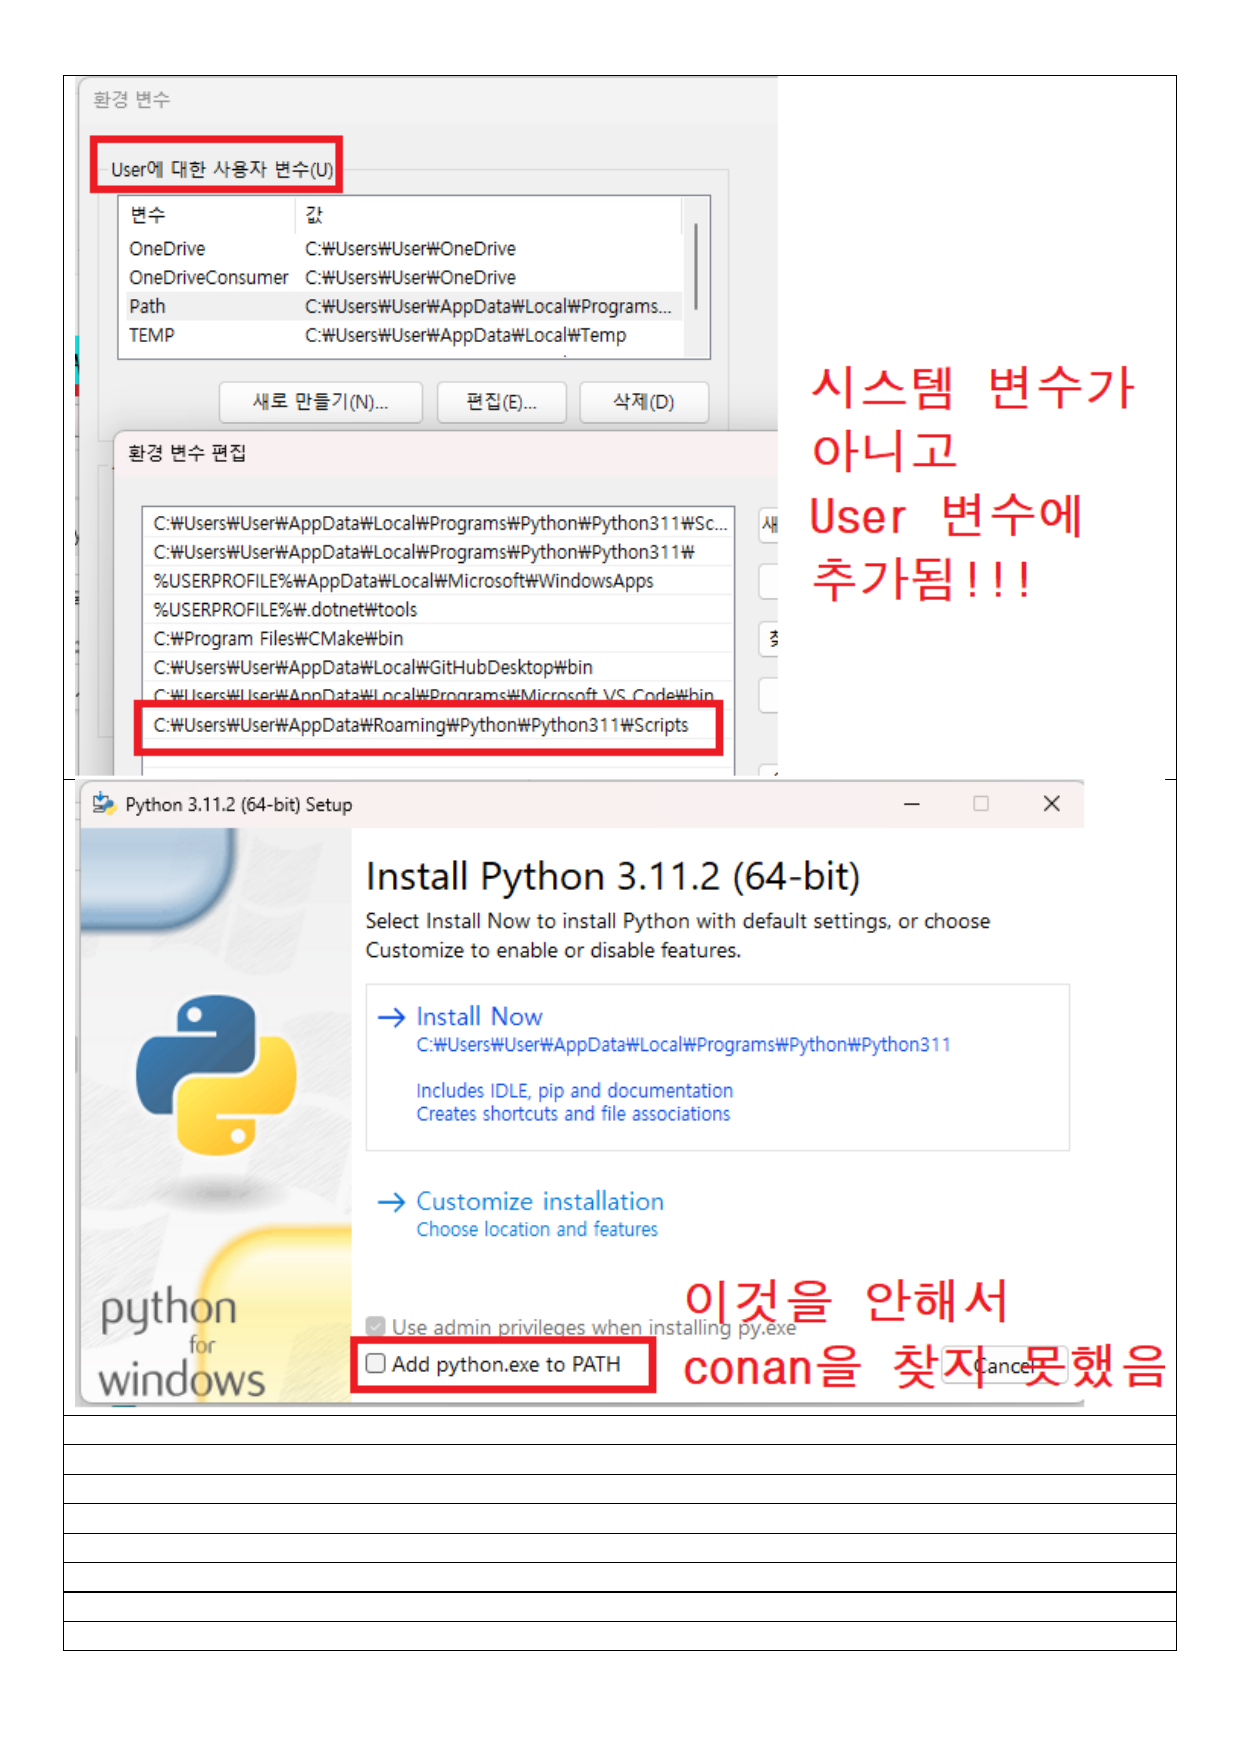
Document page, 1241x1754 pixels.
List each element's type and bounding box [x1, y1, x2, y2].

table_cell [64, 1534, 1176, 1562]
table_cell [64, 780, 75, 1414]
table_cell [64, 1504, 1176, 1532]
table_cell [64, 1622, 1176, 1650]
table_cell [64, 76, 75, 778]
table_cell [64, 1593, 1176, 1621]
table_cell [1166, 780, 1176, 1414]
picture [75, 76, 1166, 1415]
table_cell [1166, 76, 1176, 778]
table_cell [64, 1563, 1176, 1591]
table_cell [64, 1445, 1176, 1473]
table_cell [64, 1416, 1176, 1444]
table_cell [64, 1475, 1176, 1503]
